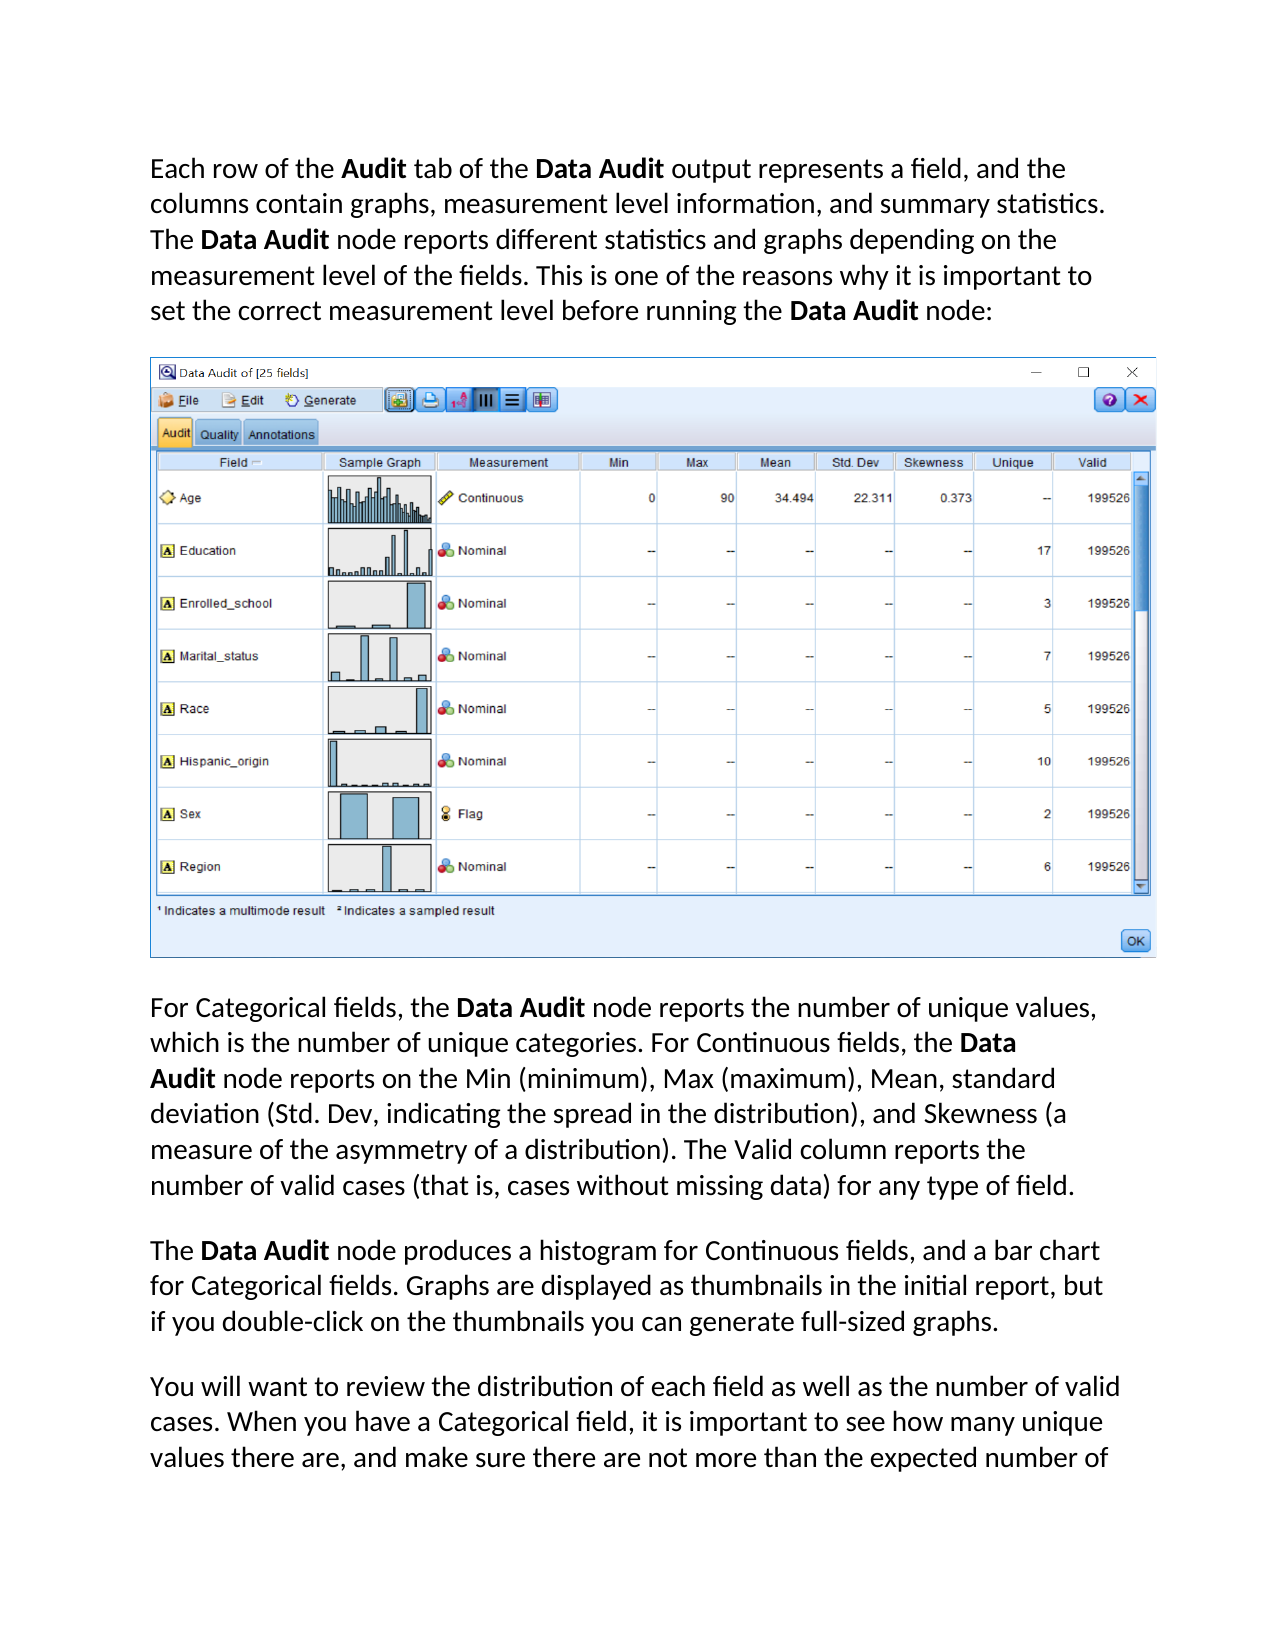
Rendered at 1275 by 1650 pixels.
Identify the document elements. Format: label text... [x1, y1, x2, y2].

text For Categorical fields, the Data Audit node reports the number of unique values, which is the number of unique categories. For Continuous fields, the Data Audit node reports on the Min (minimum), Max (maximum), Mean, standard deviation (Std. Dev, indicating the spread in the distribution), and Skewness (a measure of the asymmetry of a distribution). The Valid column reports the number of valid cases (that is, cases without missing data) for any type of field. [150, 989, 1125, 1202]
picture [150, 357, 1157, 958]
text The Data Audit node produces a histogram for Continuous fields, and a bar chart for Categorical fields. Graphs are displayed as thumbnails in the initial report, but if you double-click on the thumbnails you can generate full-sized graphs. [150, 1232, 1125, 1338]
text Each row of the Audit tab of the Data Audit output represents a field, and the columns contain graphs, measurement level information, and summary statistics. The Data Audit node reports different statistics and graphs depending on the measurement level of the fields. This is one of the reasons why it is important to set the correct measurement level before running the Data Audit node: [150, 150, 1125, 328]
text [150, 1368, 1125, 1474]
